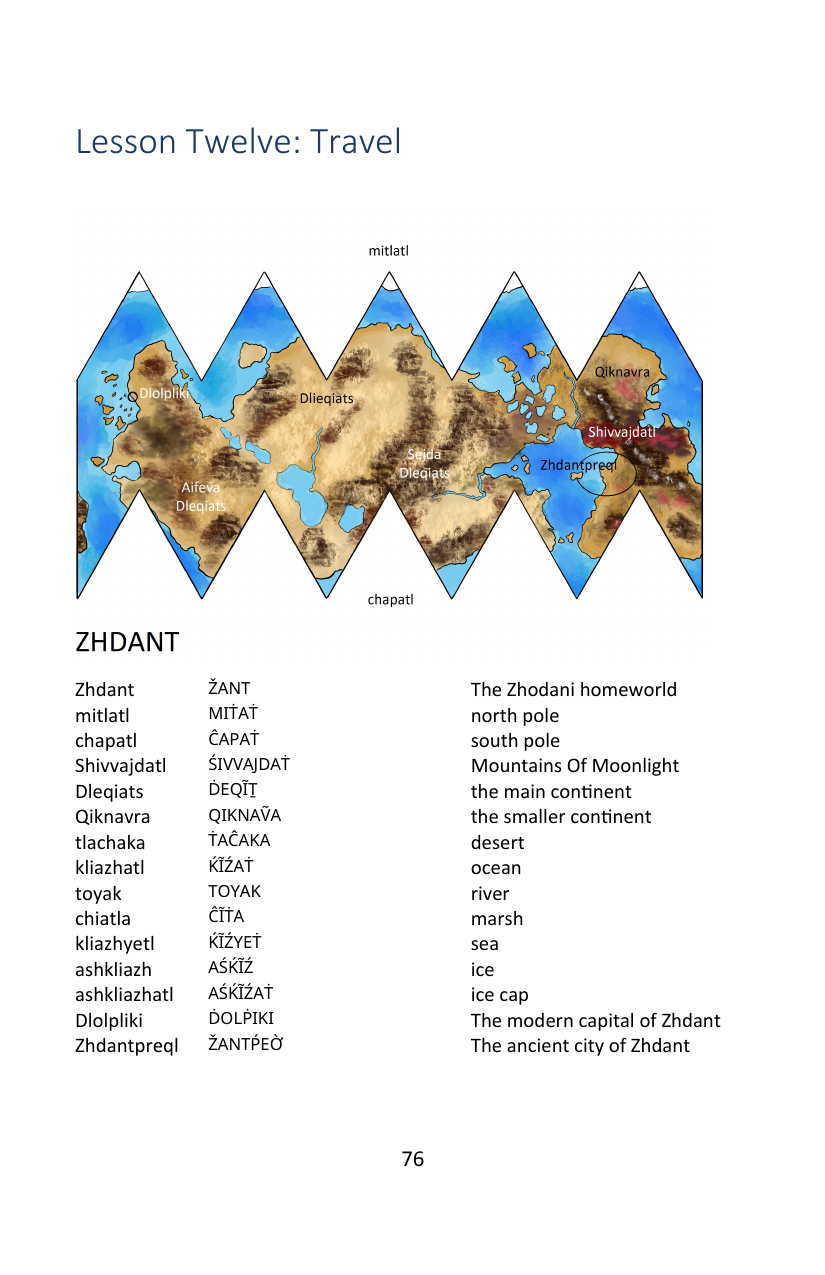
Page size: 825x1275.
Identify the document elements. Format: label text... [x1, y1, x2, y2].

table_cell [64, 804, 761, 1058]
subtitle Lesson Twelve: Travel [75, 117, 750, 162]
picture [75, 213, 705, 658]
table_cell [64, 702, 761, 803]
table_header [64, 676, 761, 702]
